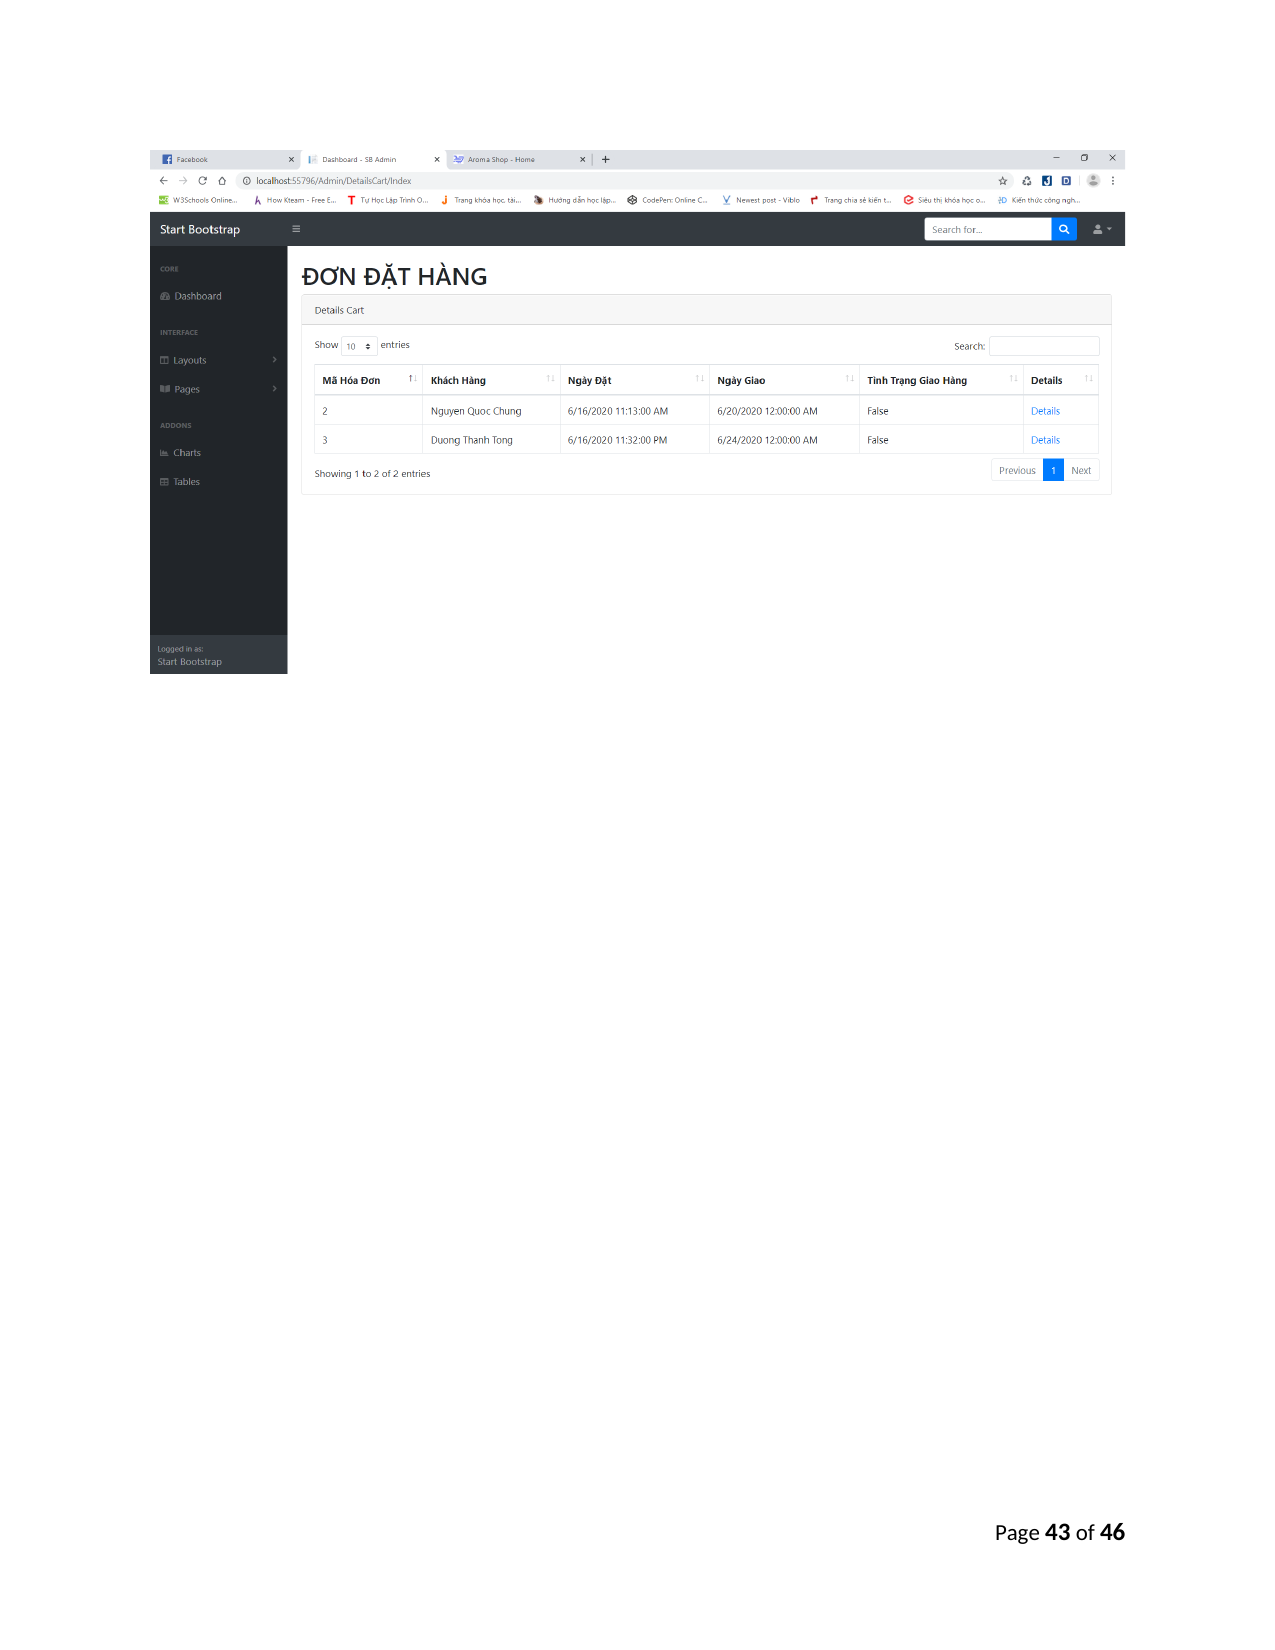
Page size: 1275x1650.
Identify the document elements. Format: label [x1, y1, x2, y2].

picture [150, 150, 1125, 674]
